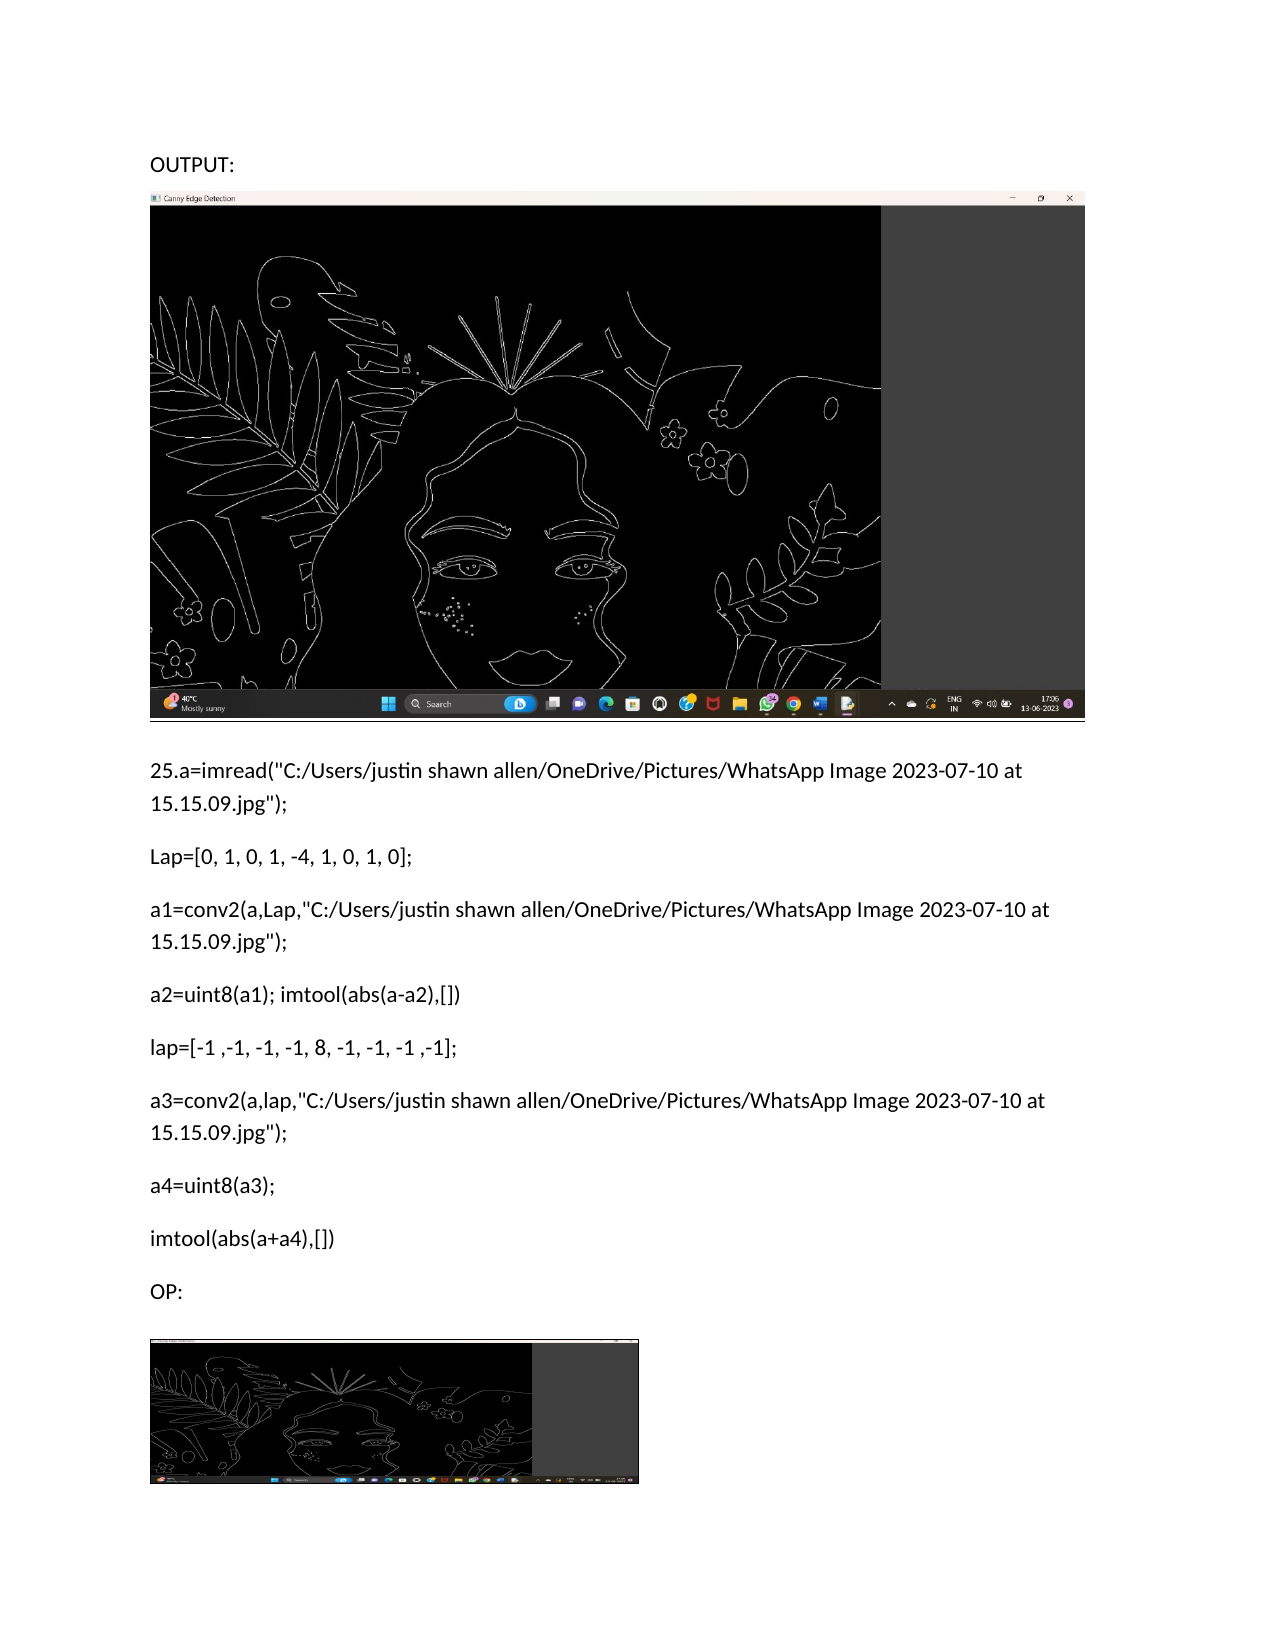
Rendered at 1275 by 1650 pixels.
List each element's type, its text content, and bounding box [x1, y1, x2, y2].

text lap=[-1 ,-1, -1, -1, 8, -1, -1, -1 ,-1]; [150, 1033, 1125, 1061]
text a2=uint8(a1); imtool(abs(a-a2),[]) [150, 980, 1125, 1008]
text a1=conv2(a,Lap,"C:/Users/justin shawn allen/OneDrive/Pictures/WhatsApp Image 2023-07-10 at 15.15.09.jpg"); [150, 895, 1125, 955]
text a3=conv2(a,lap,"C:/Users/justin shawn allen/OneDrive/Pictures/WhatsApp Image 2023-07-10 at 15.15.09.jpg"); [150, 1086, 1125, 1146]
text imtool(abs(a+a4),[]) [150, 1224, 1125, 1252]
picture [151, 1340, 638, 1483]
text OP: [150, 1277, 1125, 1305]
text a4=uint8(a3); [150, 1171, 1125, 1199]
text Lap=[0, 1, 0, 1, -4, 1, 0, 1, 0]; [150, 842, 1125, 870]
picture [150, 191, 1085, 718]
text 25.a=imread("C:/Users/justin shawn allen/OneDrive/Pictures/WhatsApp Image 2023-07-10 at 15.15.09.jpg"); [150, 757, 1125, 817]
